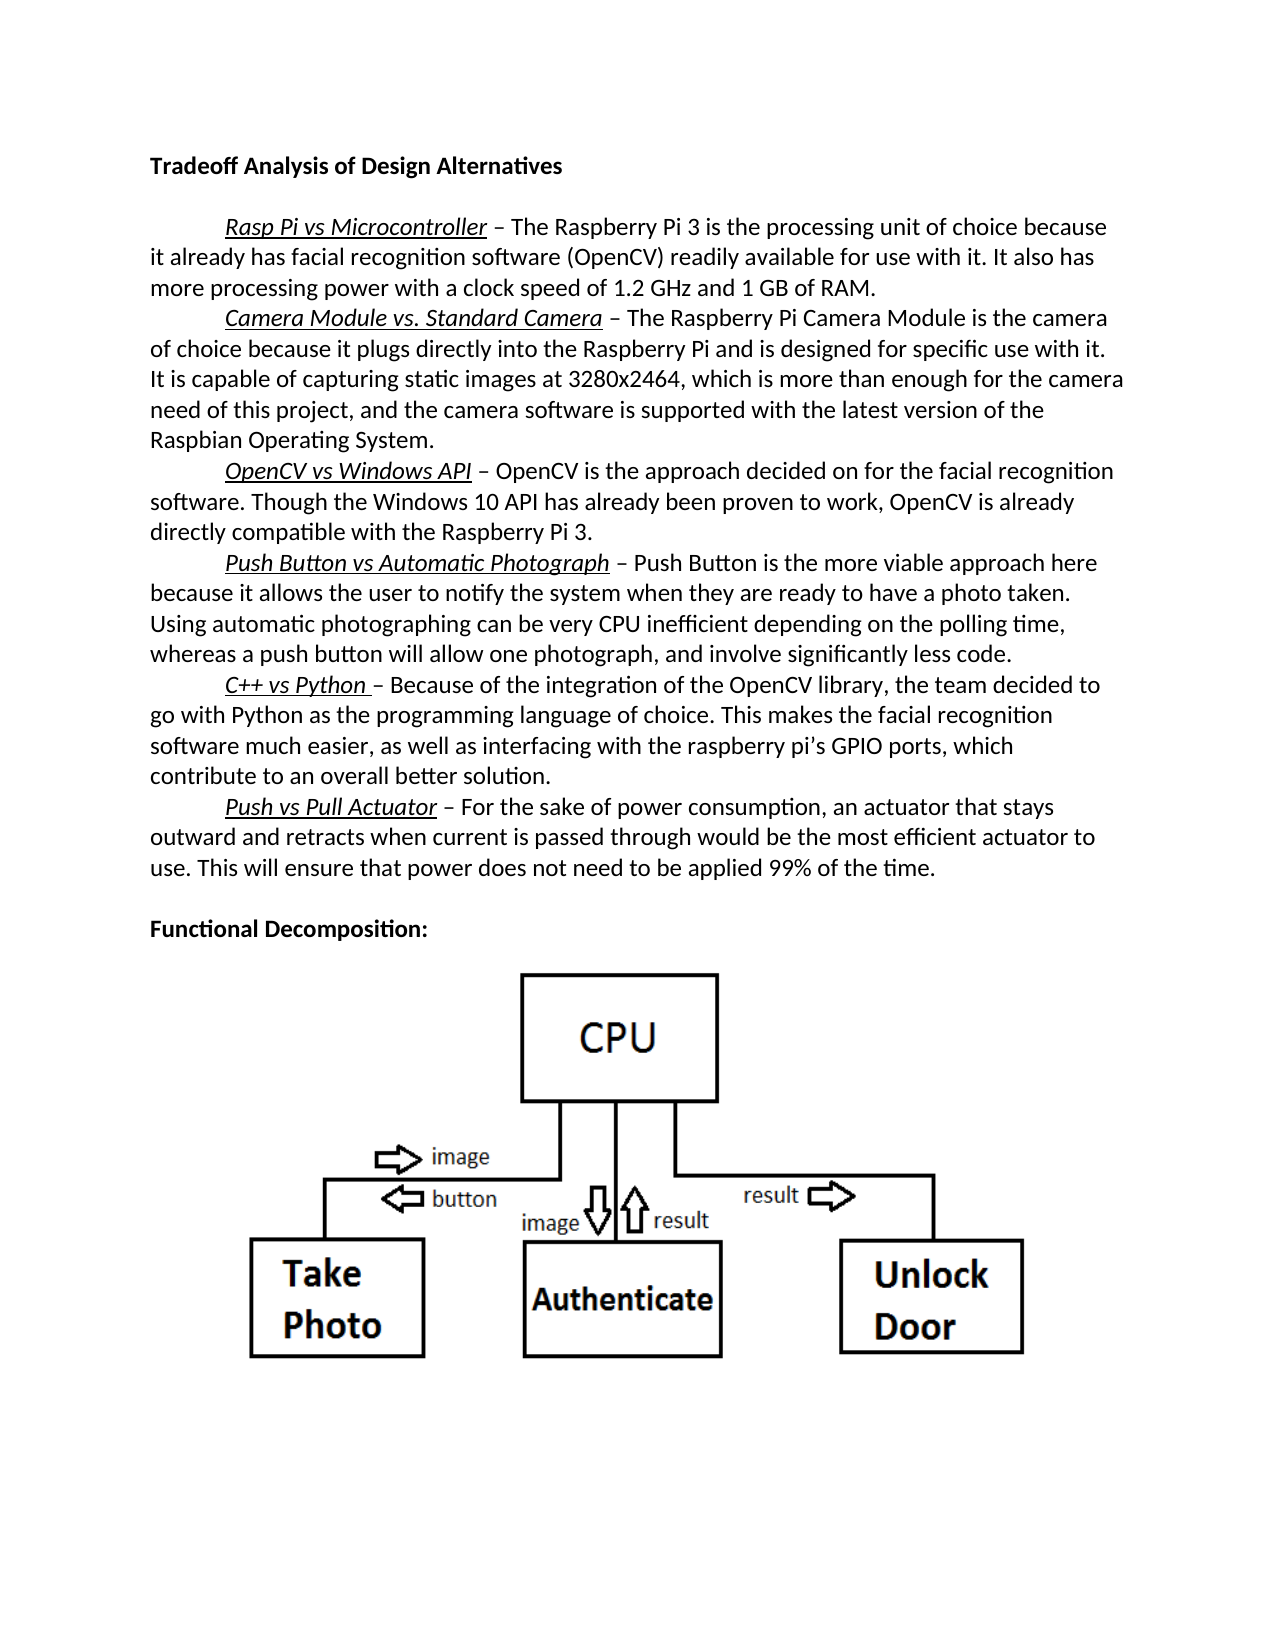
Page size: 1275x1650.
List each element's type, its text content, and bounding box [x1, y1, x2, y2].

picture [242, 964, 1033, 1369]
text Rasp Pi vs Microcontroller – The Raspberry Pi 3 is the processing unit of choice because it already has facial recognition software (OpenCV) readily available for use with it. It also has more processing power with a clock speed of 1.2 GHz and 1 GB of RAM. [150, 211, 1125, 303]
text Push Button vs Automatic Photograph – Push Button is the more viable approach here because it allows the user to notify the system when they are ready to have a photo taken. Using automatic photographing can be very CPU inefficient depending on the polling time, whereas a push button will allow one photograph, and involve significantly less code. [150, 547, 1125, 669]
text Push vs Pull Actuator – For the sake of power consumption, an actuator that stays outward and retracts when current is passed through would be the most efficient actuator to use. This will ensure that power does not need to be applied 99% of the time. [150, 791, 1125, 882]
text Camera Module vs. Standard Camera – The Raspberry Pi Camera Module is the camera of choice because it plugs directly into the Raspberry Pi and is designed for specific use with it. It is capable of capturing static images at 3280x2464, which is more than enough for the camera need of this project, and the camera software is supported with the latest version of the Raspbian Operating System. [150, 303, 1125, 455]
text C++ vs Python – Because of the integration of the OpenCV library, the team decided to go with Python as the programming language of choice. This makes the facial recognition software much easier, as well as interfacing with the raspberry pi’s GPIO ports, which contribute to an overall better solution. [150, 669, 1125, 791]
text OpenCV vs Windows API – OpenCV is the approach decided on for the facial recognition software. Though the Windows 10 API has already been proven to work, OpenCV is already directly compatible with the Raspberry Pi 3. [150, 455, 1125, 547]
text Functional Decomposition: [150, 913, 1125, 943]
text Tradeoff Analysis of Design Alternatives [150, 150, 1125, 181]
